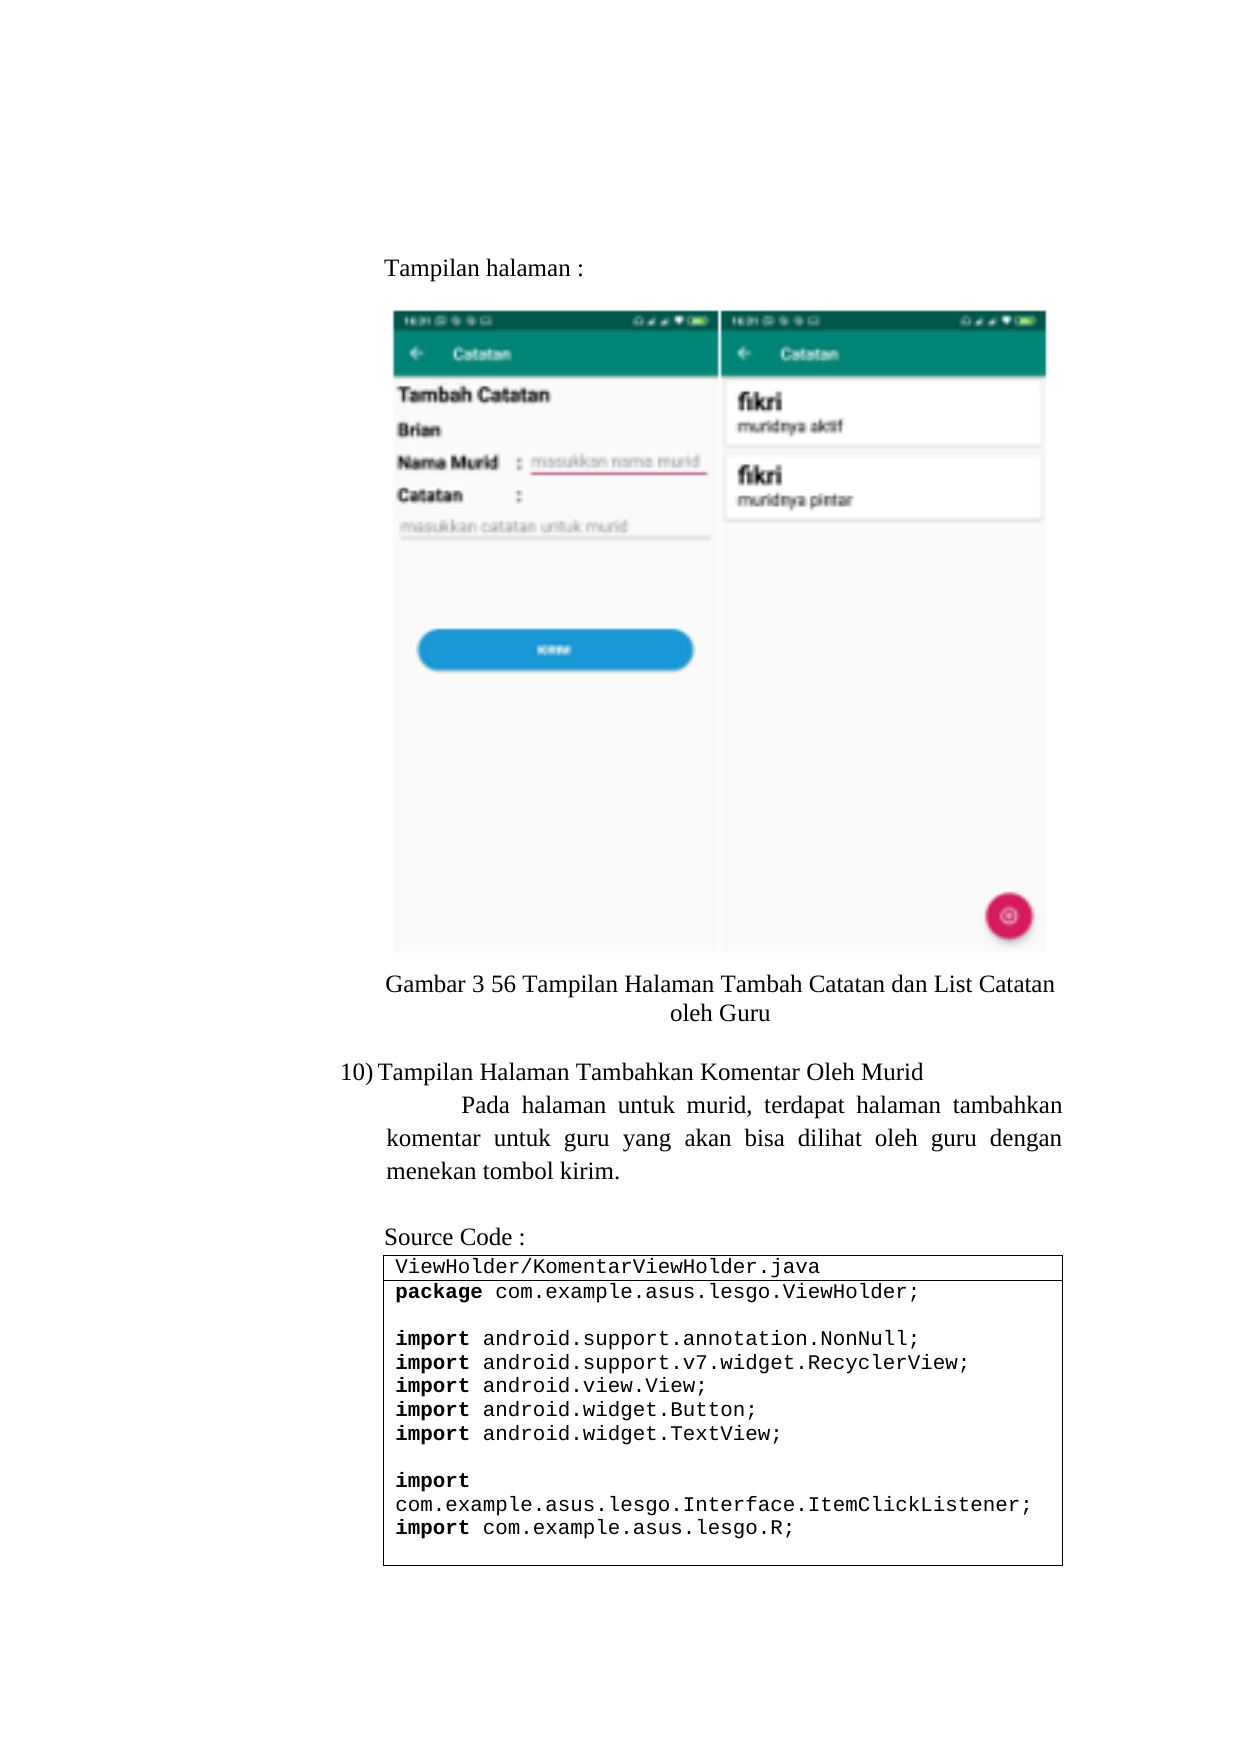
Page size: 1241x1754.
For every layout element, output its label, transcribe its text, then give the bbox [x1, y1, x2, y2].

list Tampilan halaman : [384, 253, 1063, 282]
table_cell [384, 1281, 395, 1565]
text Gambar 3 56 Tampilan Halaman Tambah Catatan dan List Catatan oleh Guru [377, 969, 1063, 1027]
list Tampilan Halaman Tambahkan Komentar Oleh Murid [340, 1057, 1063, 1086]
list Pada halaman untuk murid, terdapat halaman tambahkan komentar untuk guru yang akan bisa dilihat oleh guru dengan menekan tombol kirim. [386, 1090, 1063, 1185]
list Source Code : [384, 1222, 1063, 1251]
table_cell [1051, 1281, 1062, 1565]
table_header ViewHolder/KomentarViewHolder.java [384, 1256, 1062, 1280]
picture [383, 296, 1064, 966]
